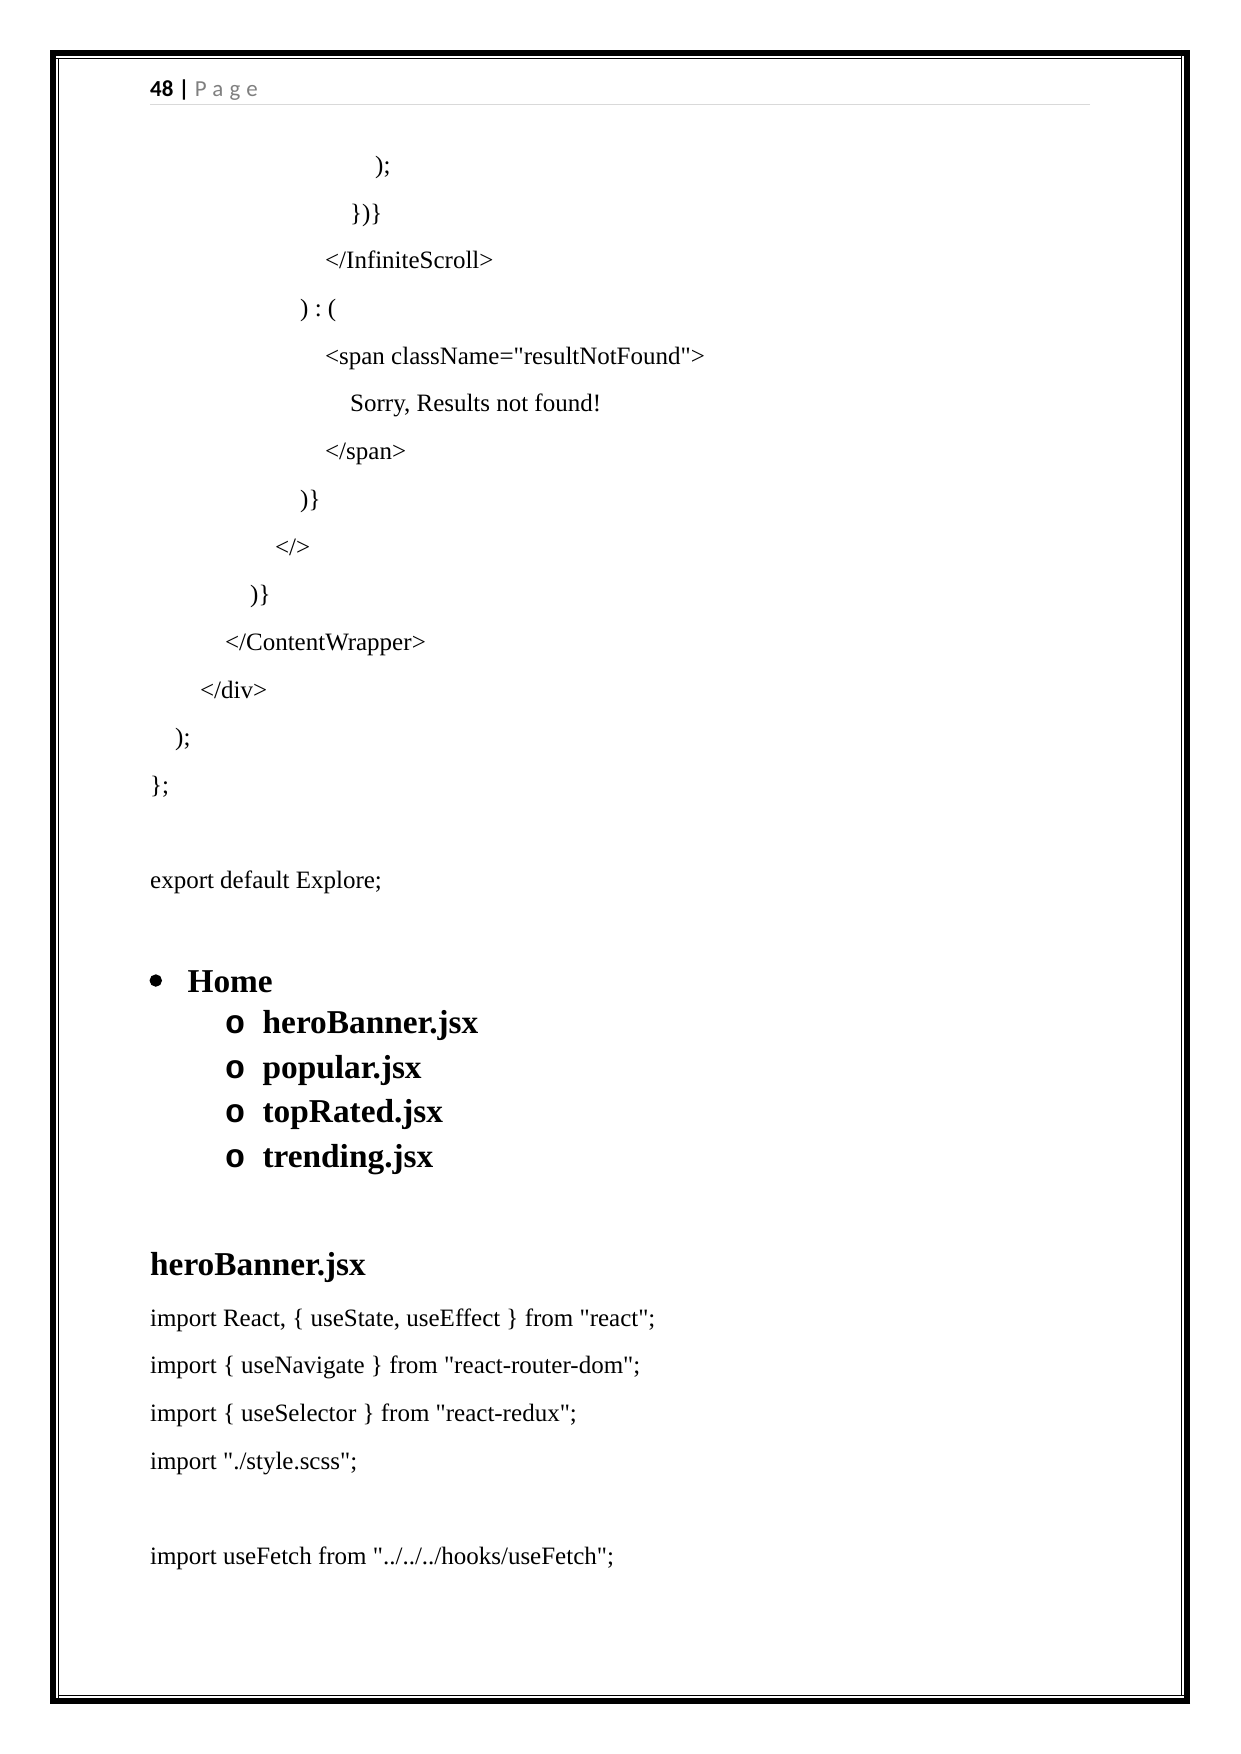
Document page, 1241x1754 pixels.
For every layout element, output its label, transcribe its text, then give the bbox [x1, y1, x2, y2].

list trending.jsx [225, 1136, 1090, 1177]
list heroBanner.jsx [225, 1002, 1090, 1044]
text </ContentWrapper> [150, 627, 1090, 656]
text ); [150, 722, 1090, 751]
text ) : ( [150, 293, 1090, 322]
text })} [150, 198, 1090, 226]
text import { useNavigate } from "react-router-dom"; [150, 1350, 1090, 1379]
text </span> [150, 436, 1090, 465]
text </InfiniteScroll> [150, 245, 1090, 274]
text }; [150, 770, 1090, 799]
text heroBanner.jsx [150, 1245, 1090, 1283]
list topRated.jsx [225, 1091, 1090, 1133]
text ); [150, 150, 1090, 179]
text <span className="resultNotFound"> [150, 341, 1090, 369]
text import { useSelector } from "react-redux"; [150, 1398, 1090, 1427]
text </div> [150, 675, 1090, 703]
text )} [150, 484, 1090, 513]
text import "./style.scss"; [150, 1446, 1090, 1474]
list popular.jsx [225, 1047, 1090, 1088]
text </> [150, 532, 1090, 560]
list Home [150, 961, 1090, 999]
text import React, { useState, useEffect } from "react"; [150, 1303, 1090, 1331]
text )} [150, 579, 1090, 608]
text export default Explore; [150, 866, 1090, 894]
text import useFetch from "../../../hooks/useFetch"; [150, 1541, 1090, 1570]
text Sorry, Results not found! [150, 388, 1090, 417]
